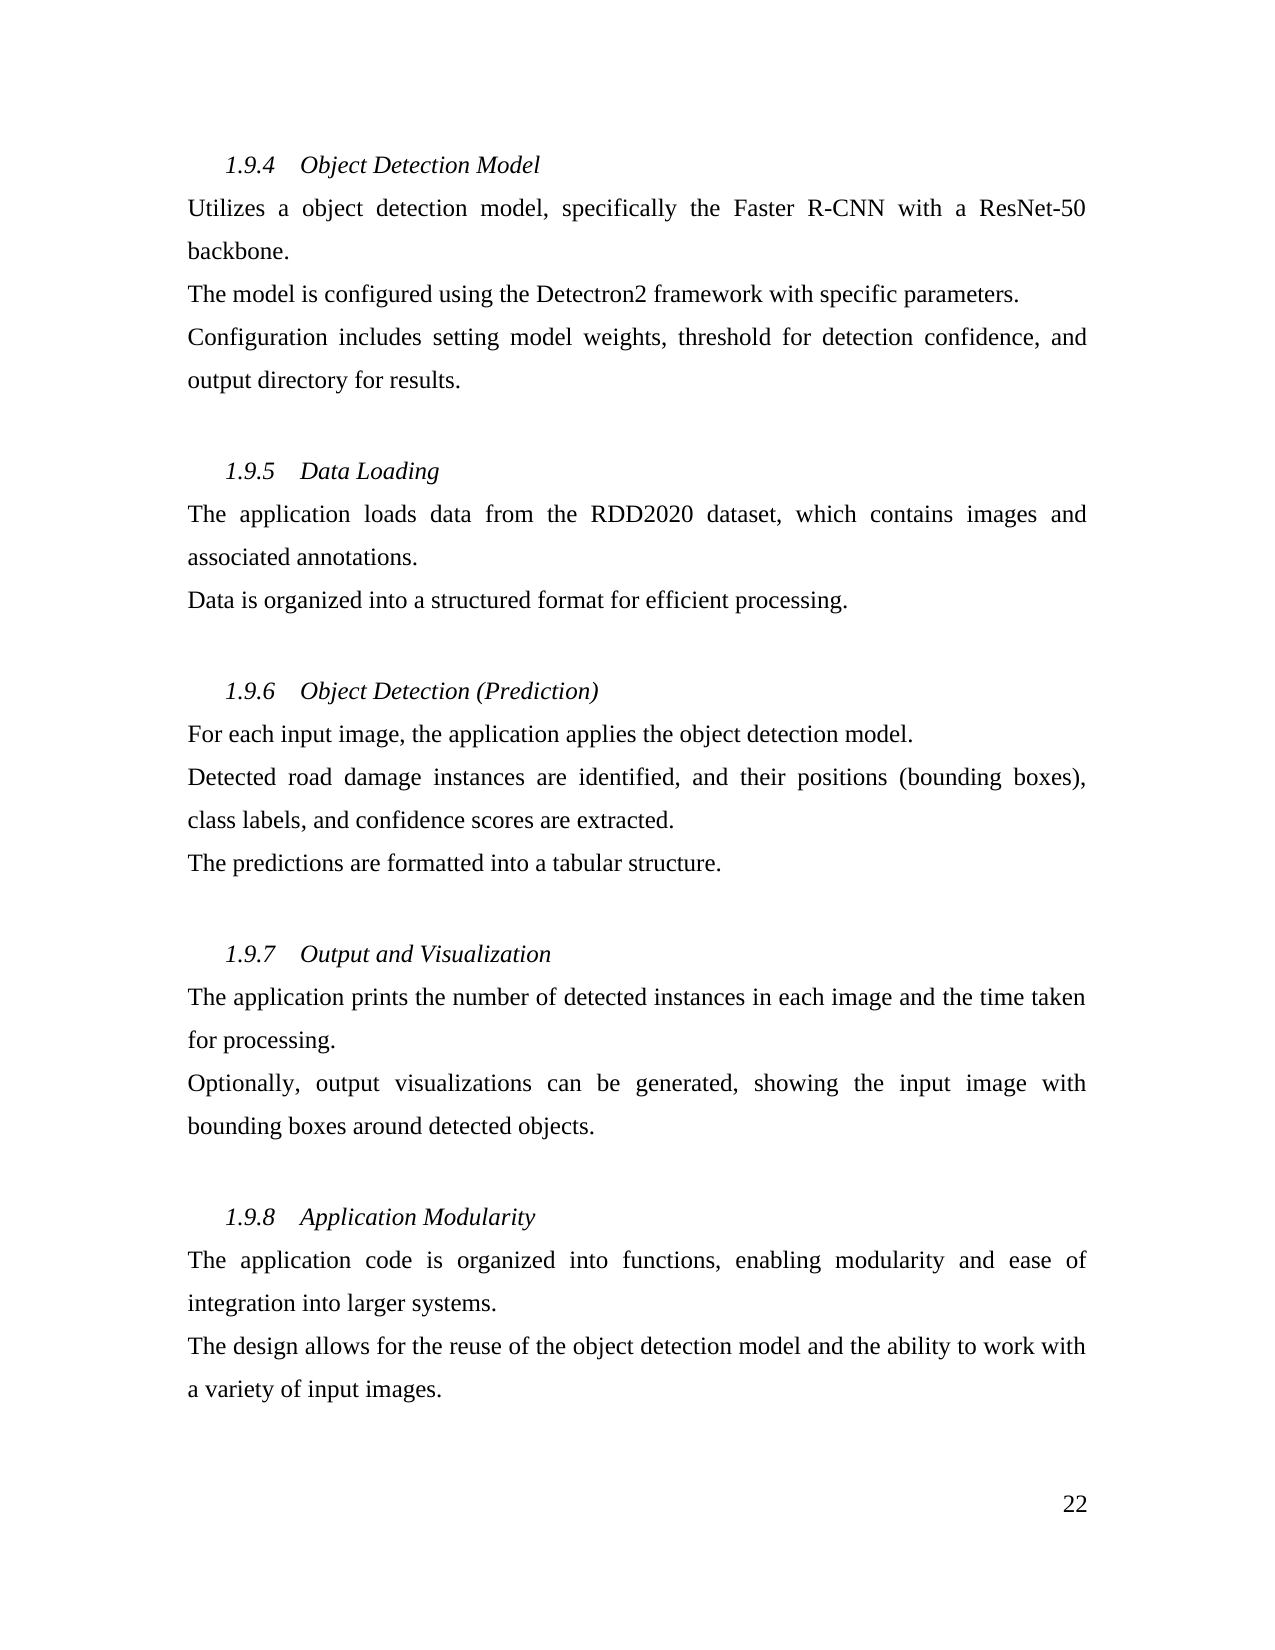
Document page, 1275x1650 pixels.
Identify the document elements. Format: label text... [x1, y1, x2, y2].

text Detected road damage instances are identified, and their positions (bounding boxes), class labels, and confidence scores are extracted. [187, 762, 1087, 834]
subtitle Output and Visualization [225, 939, 1087, 967]
subtitle Object Detection Model [225, 150, 1087, 179]
text The model is configured using the Detectron2 framework with specific parameters. [187, 279, 1087, 308]
text The application prints the number of detected instances in each image and the time taken for processing. [187, 982, 1087, 1054]
text Optionally, output visualizations can be generated, showing the input image with bounding boxes around detected objects. [187, 1068, 1087, 1140]
text The application code is organized into functions, enabling modularity and ease of integration into larger systems. [187, 1245, 1087, 1317]
text Data is organized into a structured format for efficient processing. [187, 585, 1087, 614]
text The predictions are formatted into a tabular structure. [187, 848, 1087, 877]
text For each input image, the application applies the object detection model. [187, 719, 1087, 748]
subtitle Data Loading [225, 456, 1087, 485]
text Utilizes a object detection model, specifically the Faster R-CNN with a ResNet-50 backbone. [187, 193, 1087, 265]
text The design allows for the reuse of the object detection model and the ability to work with a variety of input images. [187, 1331, 1087, 1403]
subtitle Object Detection (Prediction) [225, 676, 1087, 704]
subtitle Application Modularity [225, 1202, 1087, 1230]
text Configuration includes setting model weights, threshold for detection confidence, and output directory for results. [187, 322, 1087, 394]
text The application loads data from the RDD2020 dataset, which contains images and associated annotations. [187, 499, 1087, 571]
